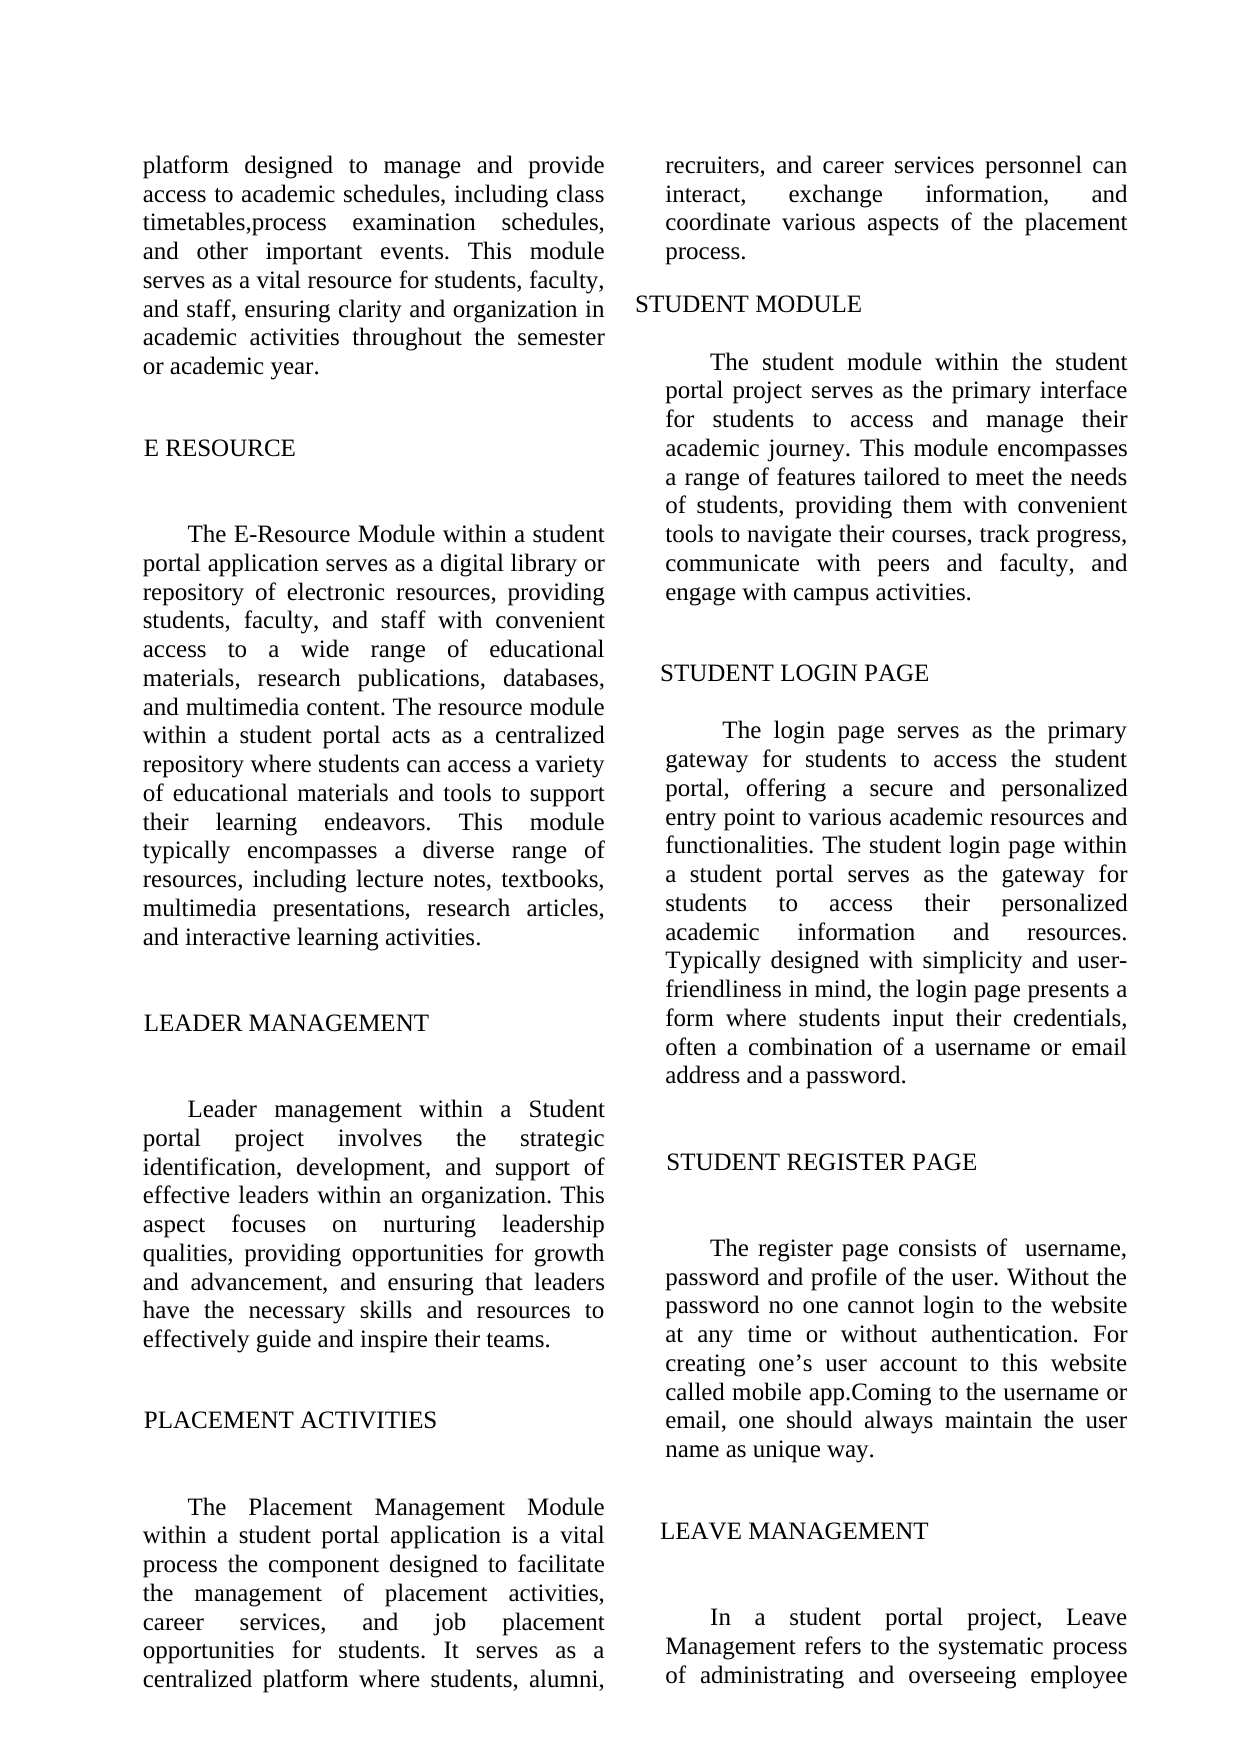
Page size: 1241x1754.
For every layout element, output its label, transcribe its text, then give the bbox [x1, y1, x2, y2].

text The Placement Management Module within a student portal application is a vital process the component designed to facilitate the management of placement activities, career services, and job placement opportunities for students. It serves as a centralized platform where students, alumni, recruiters, and career services personnel can interact, exchange information, and coordinate various aspects of the placement process. [635, 150, 1128, 265]
text The student module within the student portal project serves as the primary interface for students to access and manage their academic journey. This module encompasses a range of features tailored to meet the needs of students, providing them with convenient tools to navigate their courses, track progress, communicate with peers and faculty, and engage with campus activities. [635, 347, 1128, 605]
text PLACEMENT ACTIVITIES [112, 1406, 605, 1434]
text STUDENT LOGIN PAGE [635, 658, 1128, 687]
text The login page serves as the primary gateway for students to access the student portal, offering a secure and personalized entry point to various academic resources and functionalities. The student login page within a student portal serves as the gateway for students to access their personalized academic information and resources. Typically designed with simplicity and user-friendliness in mind, the login page presents a form where students input their credentials, often a combination of a username or email address and a password. [635, 716, 1128, 1089]
text The E-Resource Module within a student portal application serves as a digital library or repository of electronic resources, providing students, faculty, and staff with convenient access to a wide range of educational materials, research publications, databases, and multimedia content. The resource module within a student portal acts as a centralized repository where students can access a variety of educational materials and tools to support their learning endeavors. This module typically encompasses a diverse range of resources, including lecture notes, textbooks, multimedia presentations, research articles, and interactive learning activities. [112, 519, 605, 950]
text STUDENT REGISTER PAGE [635, 1147, 1128, 1176]
text The register page consists of username, password and profile of the user. Without the password no one cannot login to the website at any time or without authentication. For creating one’s user account to this website called mobile app.Coming to the username or email, one should always maintain the user name as unique way. [635, 1233, 1128, 1463]
text STUDENT MODULE [635, 289, 1128, 318]
text LEADER MANAGEMENT [112, 1008, 605, 1037]
text The Placement Management Module within a student portal application is a vital process the component designed to facilitate the management of placement activities, career services, and job placement opportunities for students. It serves as a centralized platform where students, alumni, recruiters, and career services personnel can interact, exchange information, and coordinate various aspects of the placement process. [112, 1492, 605, 1693]
text E RESOURCE [112, 433, 605, 462]
text LEAVE MANAGEMENT [635, 1516, 1128, 1545]
text Leader management within a Student portal project involves the strategic identification, development, and support of effective leaders within an organization. This aspect focuses on nurturing leadership qualities, providing opportunities for growth and advancement, and ensuring that leaders have the necessary skills and resources to effectively guide and inspire their teams. [112, 1094, 605, 1353]
